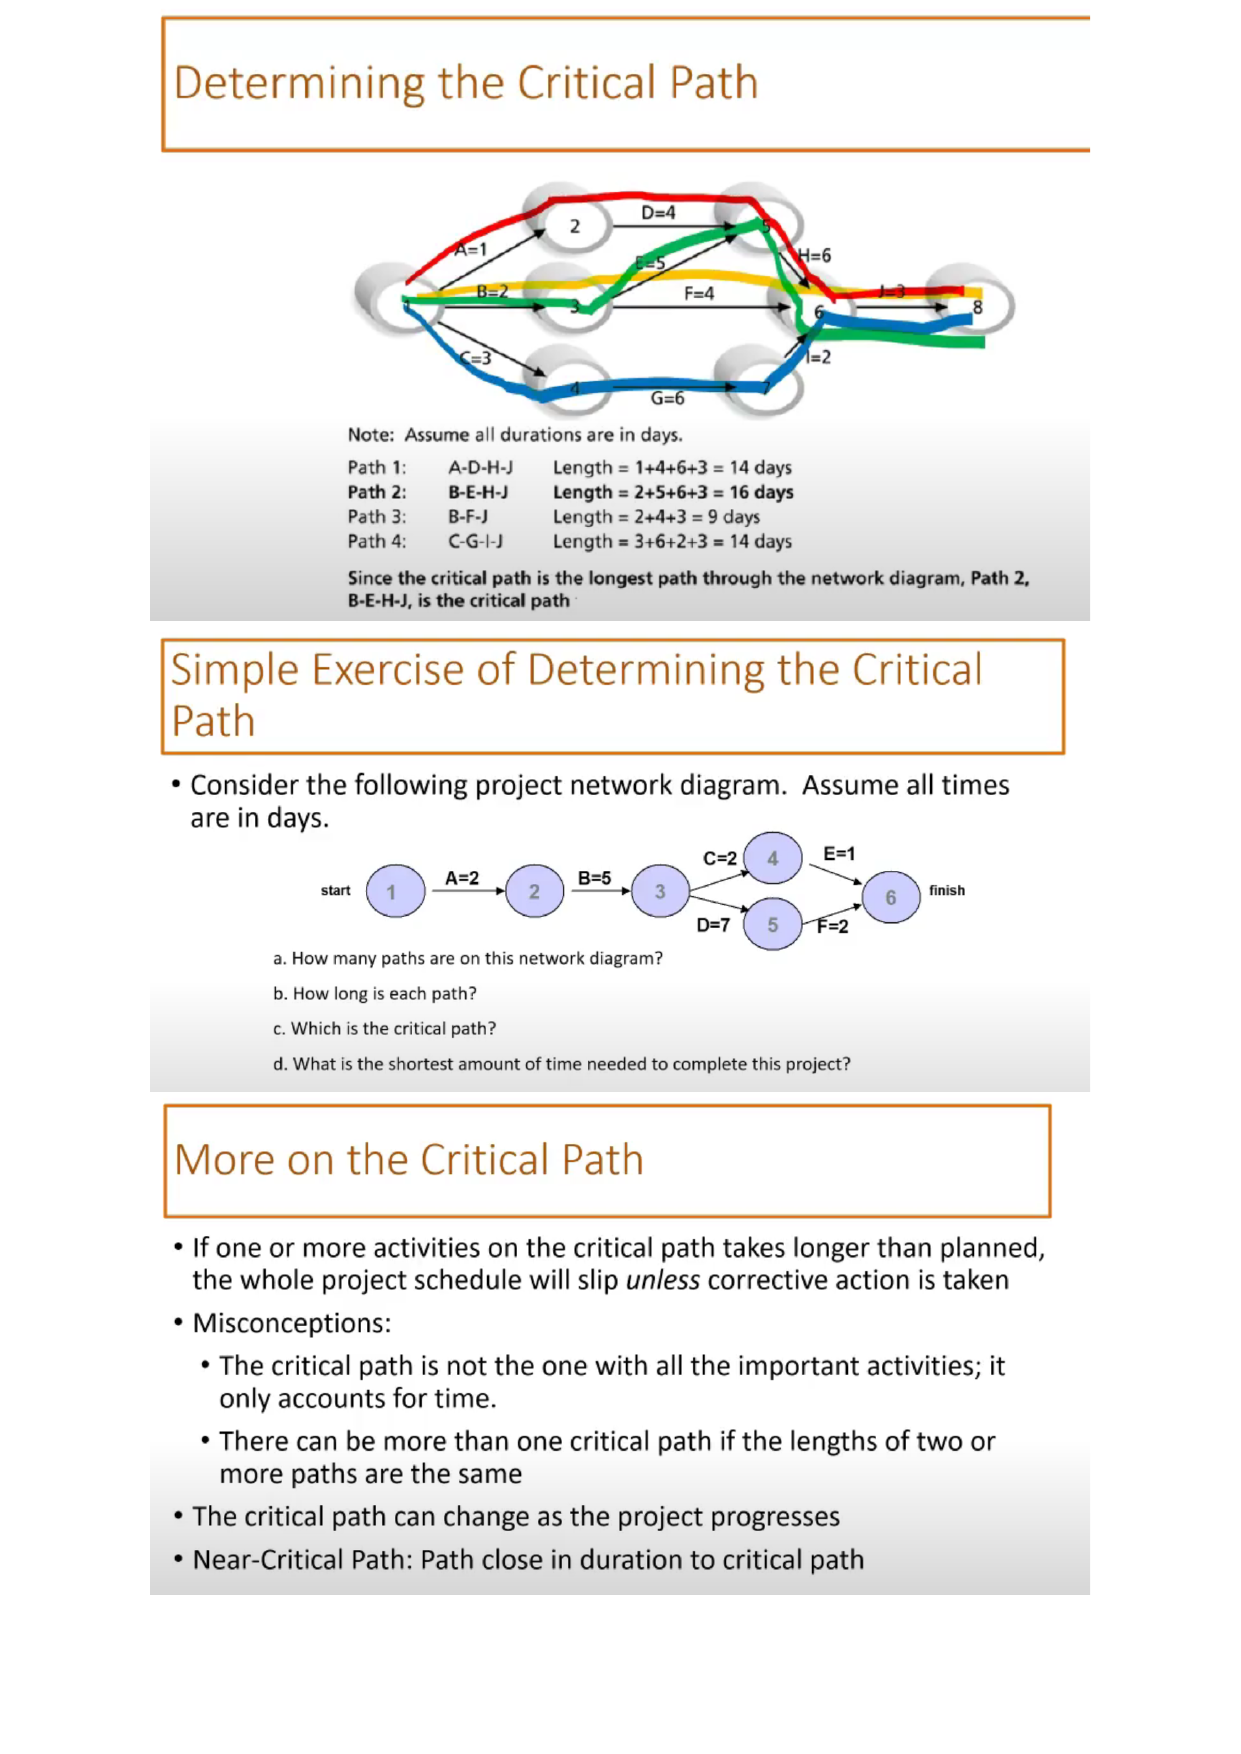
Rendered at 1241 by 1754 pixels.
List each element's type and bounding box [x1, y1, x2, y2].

picture [150, 1095, 1091, 1595]
picture [150, 624, 1091, 1092]
picture [150, 2, 1091, 621]
